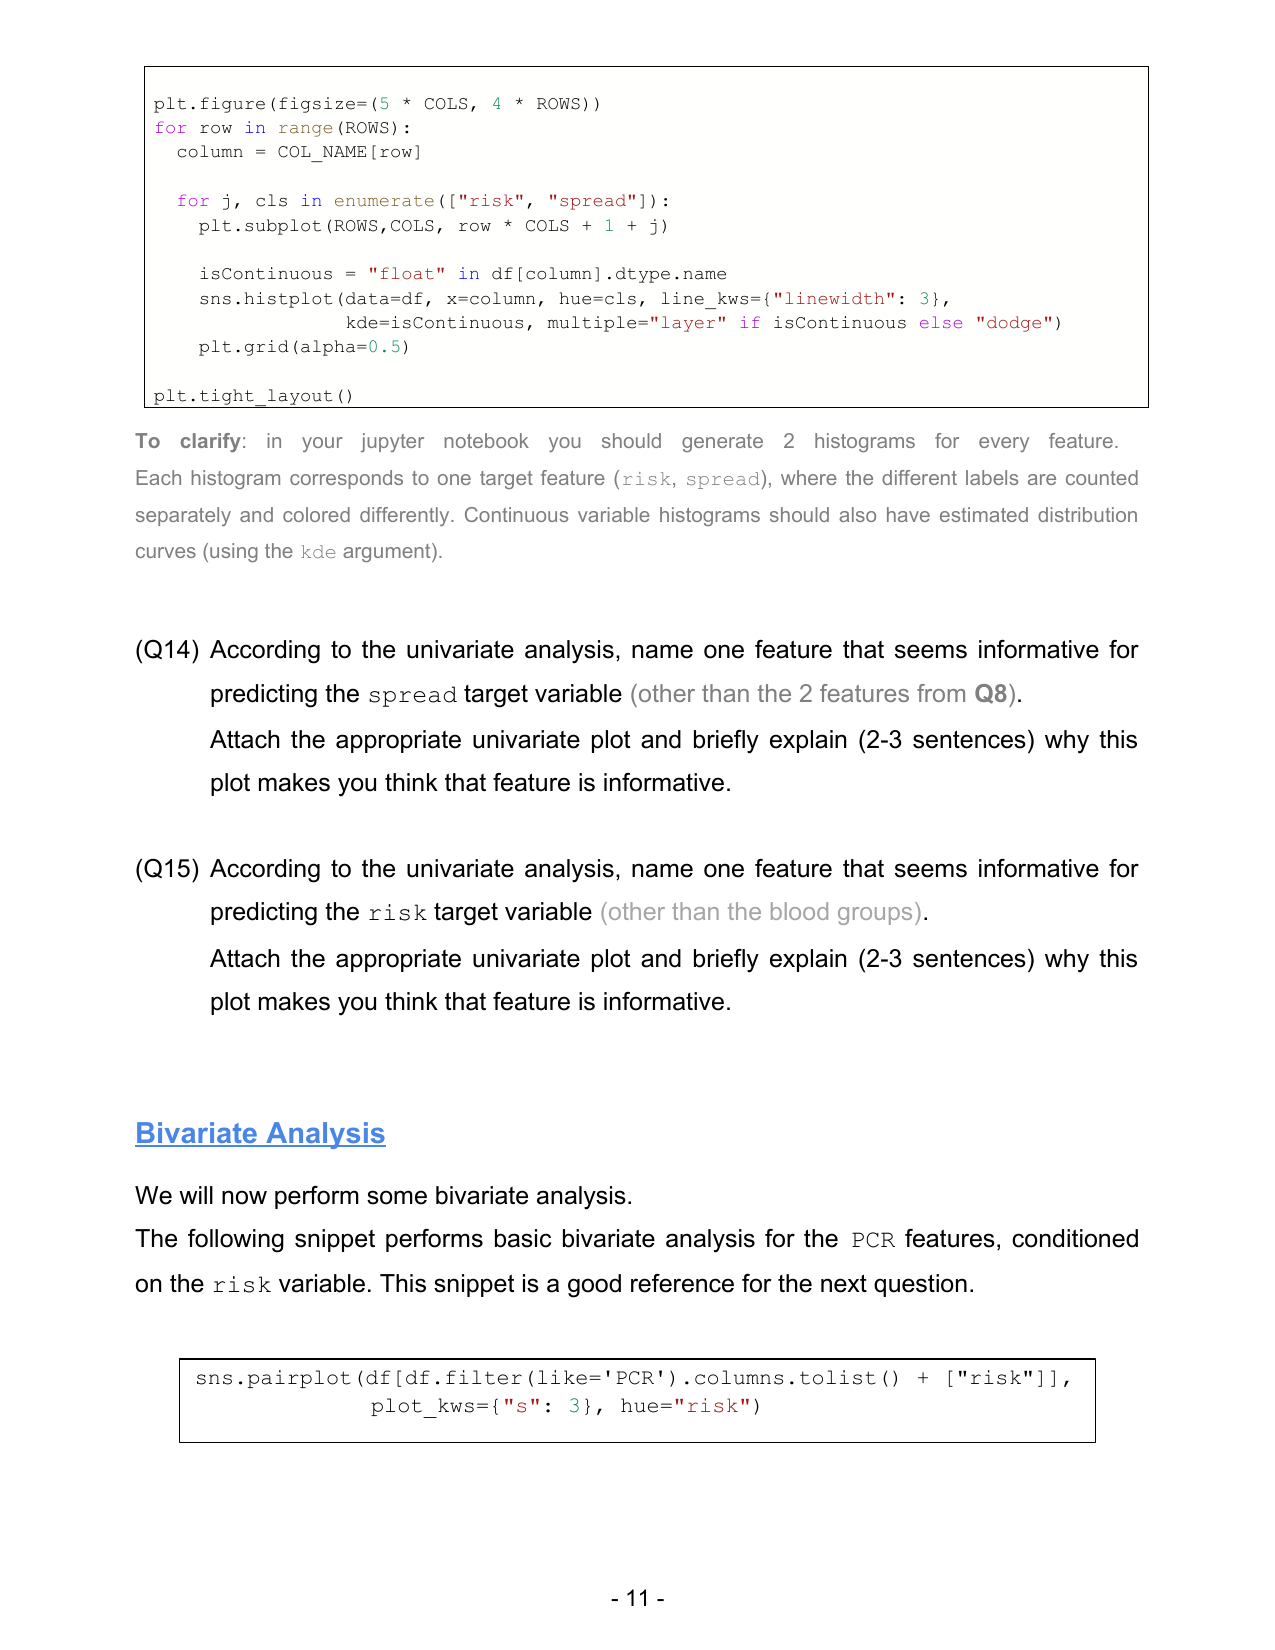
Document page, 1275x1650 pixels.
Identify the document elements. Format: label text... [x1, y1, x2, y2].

text kde=isContinuous, multiple="layer" if isContinuous else "dodge") [145, 310, 1148, 334]
text isContinuous = "float" in df[column].dtype.name [145, 261, 1148, 285]
text Attach the appropriate univariate plot and briefly explain (2-3 sentences) why this plot makes you think that feature is informative. [210, 944, 1140, 1016]
text The following snippet performs basic bivariate analysis for the PCR features, conditioned on the risk variable. This snippet is a good reference for the next question. [135, 1224, 1140, 1300]
text Bivariate Analysis [135, 1116, 1140, 1150]
text for j, cls in enumerate(["risk", "spread"]): [145, 188, 1148, 212]
text column = COL_NAME[row] [145, 139, 1148, 163]
text To clarify: in your jupyter notebook you should generate 2 histograms for every feature. Each histogram corresponds to one target feature (risk, spread), where the different labels are counted separately and colored differently. Continuous variable histograms should also have estimated distribution curves (using the kde argument). [135, 429, 1140, 565]
text sns.histplot(data=df, x=column, hue=cls, line_kws={"linewidth": 3}, [145, 285, 1148, 310]
text plt.figure(figsize=(5 * COLS, 4 * ROWS)) [145, 90, 1148, 115]
text We will now perform some bivariate analysis. [135, 1181, 1140, 1210]
text plt.grid(alpha=0.5) [145, 334, 1148, 358]
list According to the univariate analysis, name one feature that seems informative for predicting the risk target variable (other than the blood groups). [135, 854, 1140, 928]
text plt.tight_layout() [145, 383, 1148, 407]
text Attach the appropriate univariate plot and briefly explain (2-3 sentences) why this plot makes you think that feature is informative. [210, 725, 1140, 797]
text plt.subplot(ROWS,COLS, row * COLS + 1 + j) [145, 212, 1148, 237]
list According to the univariate analysis, name one feature that seems informative for predicting the spread target variable (other than the 2 features from Q8). [135, 635, 1140, 709]
text for row in range(ROWS): [145, 115, 1148, 139]
